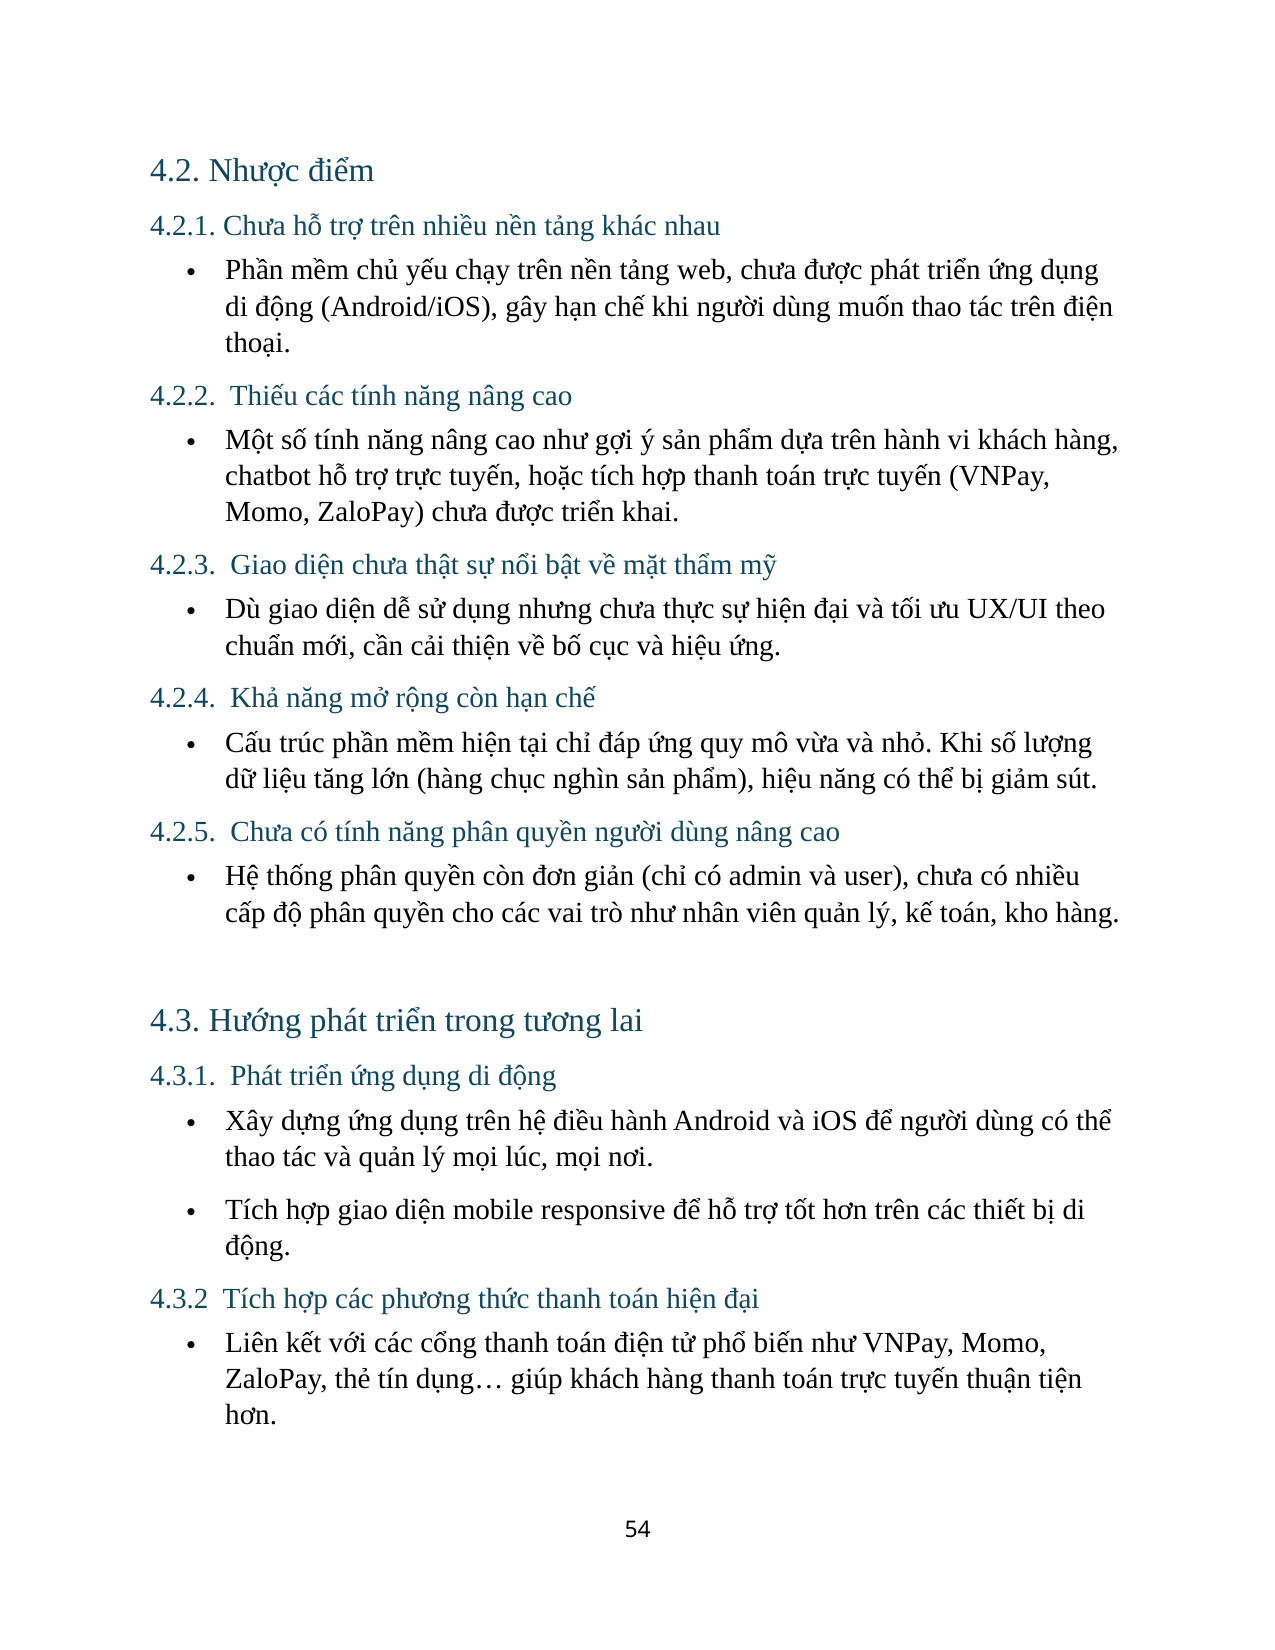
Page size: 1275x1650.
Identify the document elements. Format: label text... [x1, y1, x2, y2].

subtitle 4.2.5. Chưa có tính năng phân quyền người dùng nâng cao [150, 814, 1125, 848]
list Liên kết với các cổng thanh toán điện tử phổ biến như VNPay, Momo, ZaloPay, thẻ tín dụng… giúp khách hàng thanh toán trực tuyến thuận tiện hơn. [187, 1325, 1125, 1431]
subtitle 4.2.2. Thiếu các tính năng nâng cao [150, 378, 1125, 411]
list Dù giao diện dễ sử dụng nhưng chưa thực sự hiện đại và tối ưu UX/UI theo chuẩn mới, cần cải thiện về bố cục và hiệu ứng. [187, 592, 1125, 661]
subtitle 4.3.2 Tích hợp các phương thức thanh toán hiện đại [150, 1281, 1125, 1314]
list Cấu trúc phần mềm hiện tại chỉ đáp ứng quy mô vừa và nhỏ. Khi số lượng dữ liệu tăng lớn (hàng chục nghìn sản phẩm), hiệu năng có thể bị giảm sút. [187, 725, 1125, 795]
subtitle 4.2.1. Chưa hỗ trợ trên nhiều nền tảng khác nhau [150, 208, 1125, 242]
subtitle 4.3.1. Phát triển ứng dụng di động [150, 1058, 1125, 1092]
subtitle 4.3. Hướng phát triển trong tương lai [150, 1000, 1125, 1039]
list Một số tính năng nâng cao như gợi ý sản phẩm dựa trên hành vi khách hàng, chatbot hỗ trợ trực tuyến, hoặc tích hợp thanh toán trực tuyến (VNPay, Momo, ZaloPay) chưa được triển khai. [187, 422, 1125, 528]
list Phần mềm chủ yếu chạy trên nền tảng web, chưa được phát triển ứng dụng di động (Android/iOS), gây hạn chế khi người dùng muốn thao tác trên điện thoại. [187, 252, 1125, 358]
list Tích hợp giao diện mobile responsive để hỗ trợ tốt hơn trên các thiết bị di động. [187, 1192, 1125, 1261]
list Xây dựng ứng dụng trên hệ điều hành Android và iOS để người dùng có thể thao tác và quản lý mọi lúc, mọi nơi. [187, 1103, 1125, 1172]
list Hệ thống phân quyền còn đơn giản (chỉ có admin và user), chưa có nhiều cấp độ phân quyền cho các vai trò như nhân viên quản lý, kế toán, kho hàng. [187, 858, 1125, 928]
subtitle 4.2. Nhược điểm [150, 150, 1125, 188]
subtitle 4.2.3. Giao diện chưa thật sự nổi bật về mặt thẩm mỹ [150, 547, 1125, 581]
subtitle 4.2.4. Khả năng mở rộng còn hạn chế [150, 681, 1125, 714]
